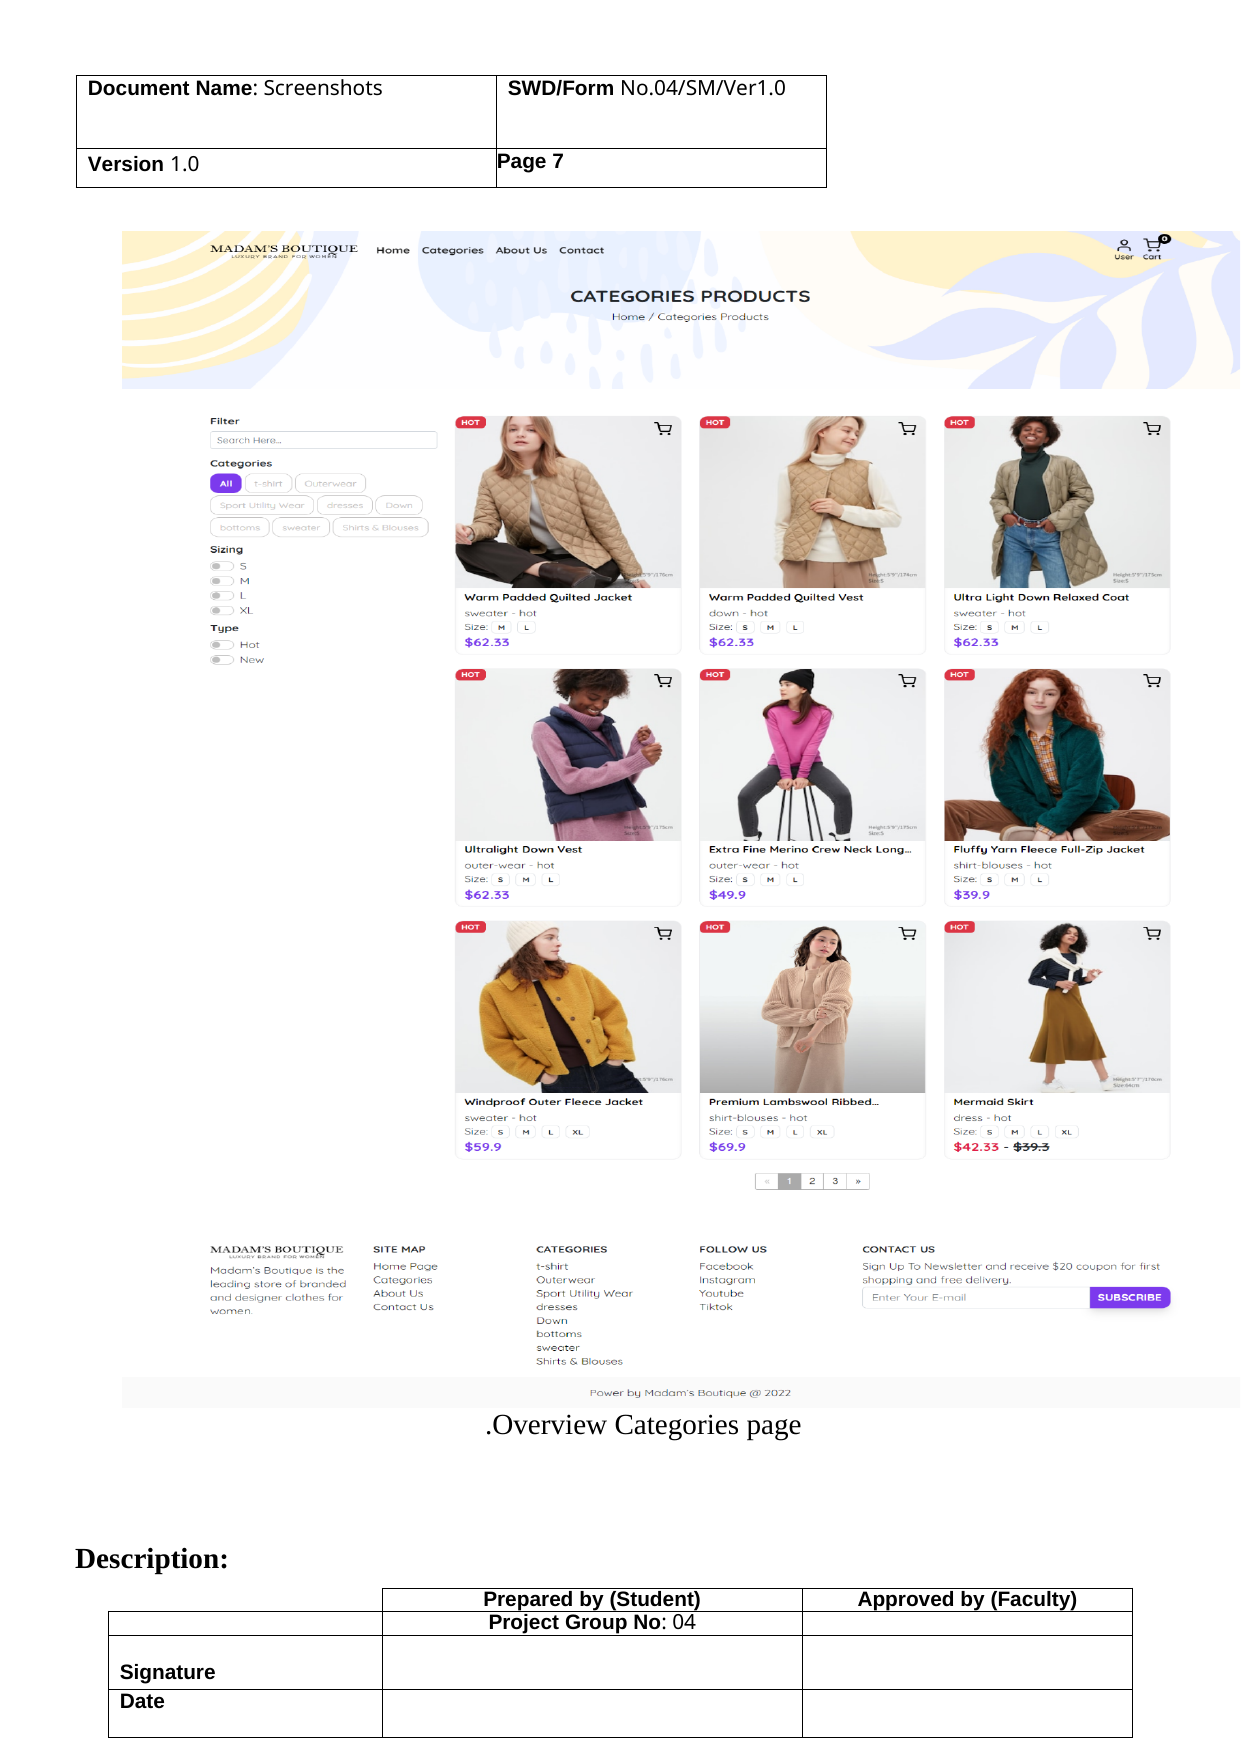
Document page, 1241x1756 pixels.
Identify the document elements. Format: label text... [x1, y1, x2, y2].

text .Overview Categories page [75, 1407, 1211, 1441]
text Description: [75, 1541, 1211, 1575]
picture [122, 231, 1241, 1408]
